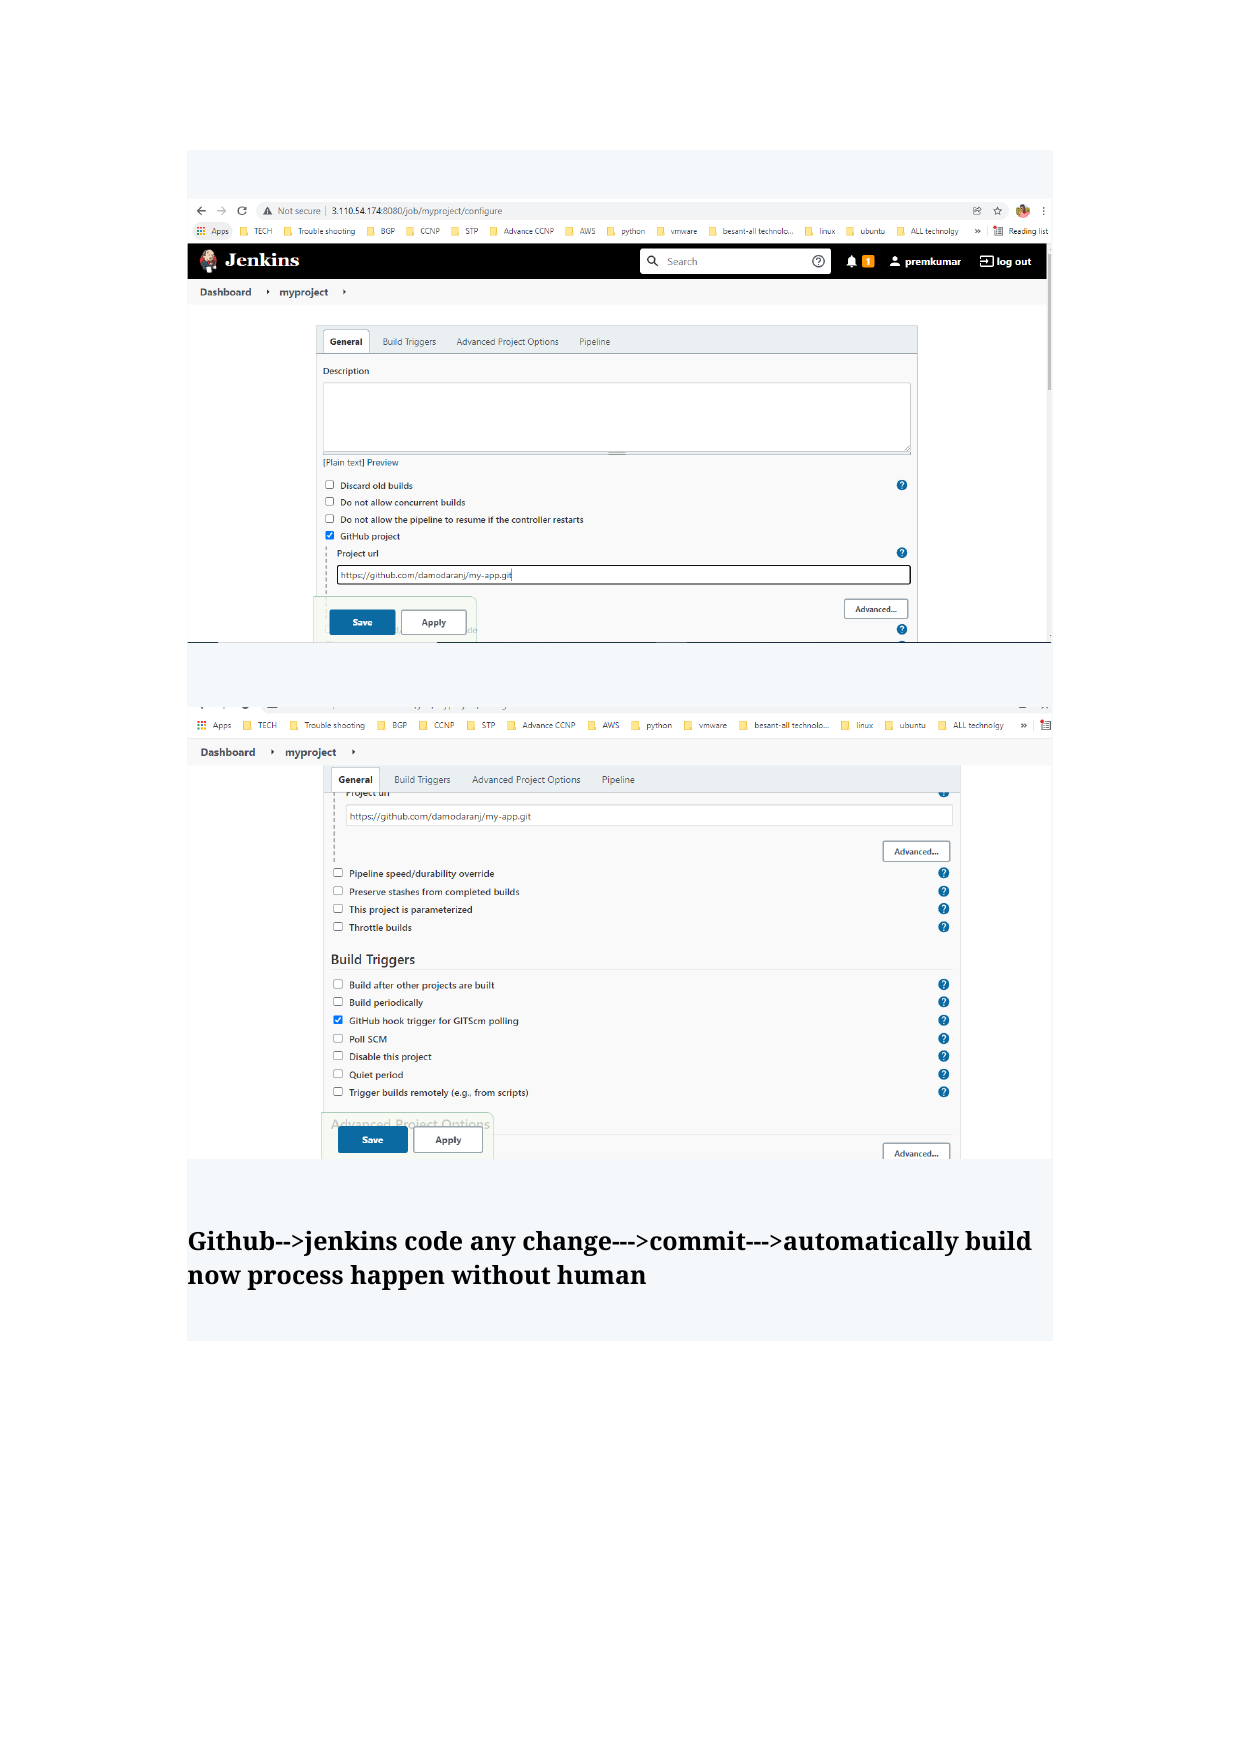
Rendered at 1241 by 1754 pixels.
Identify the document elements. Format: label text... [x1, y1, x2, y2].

text Github-->jenkins code any change--->commit--->automatically build now process happen without human [187, 1223, 1053, 1292]
picture [187, 199, 1052, 643]
picture [187, 707, 1052, 1159]
